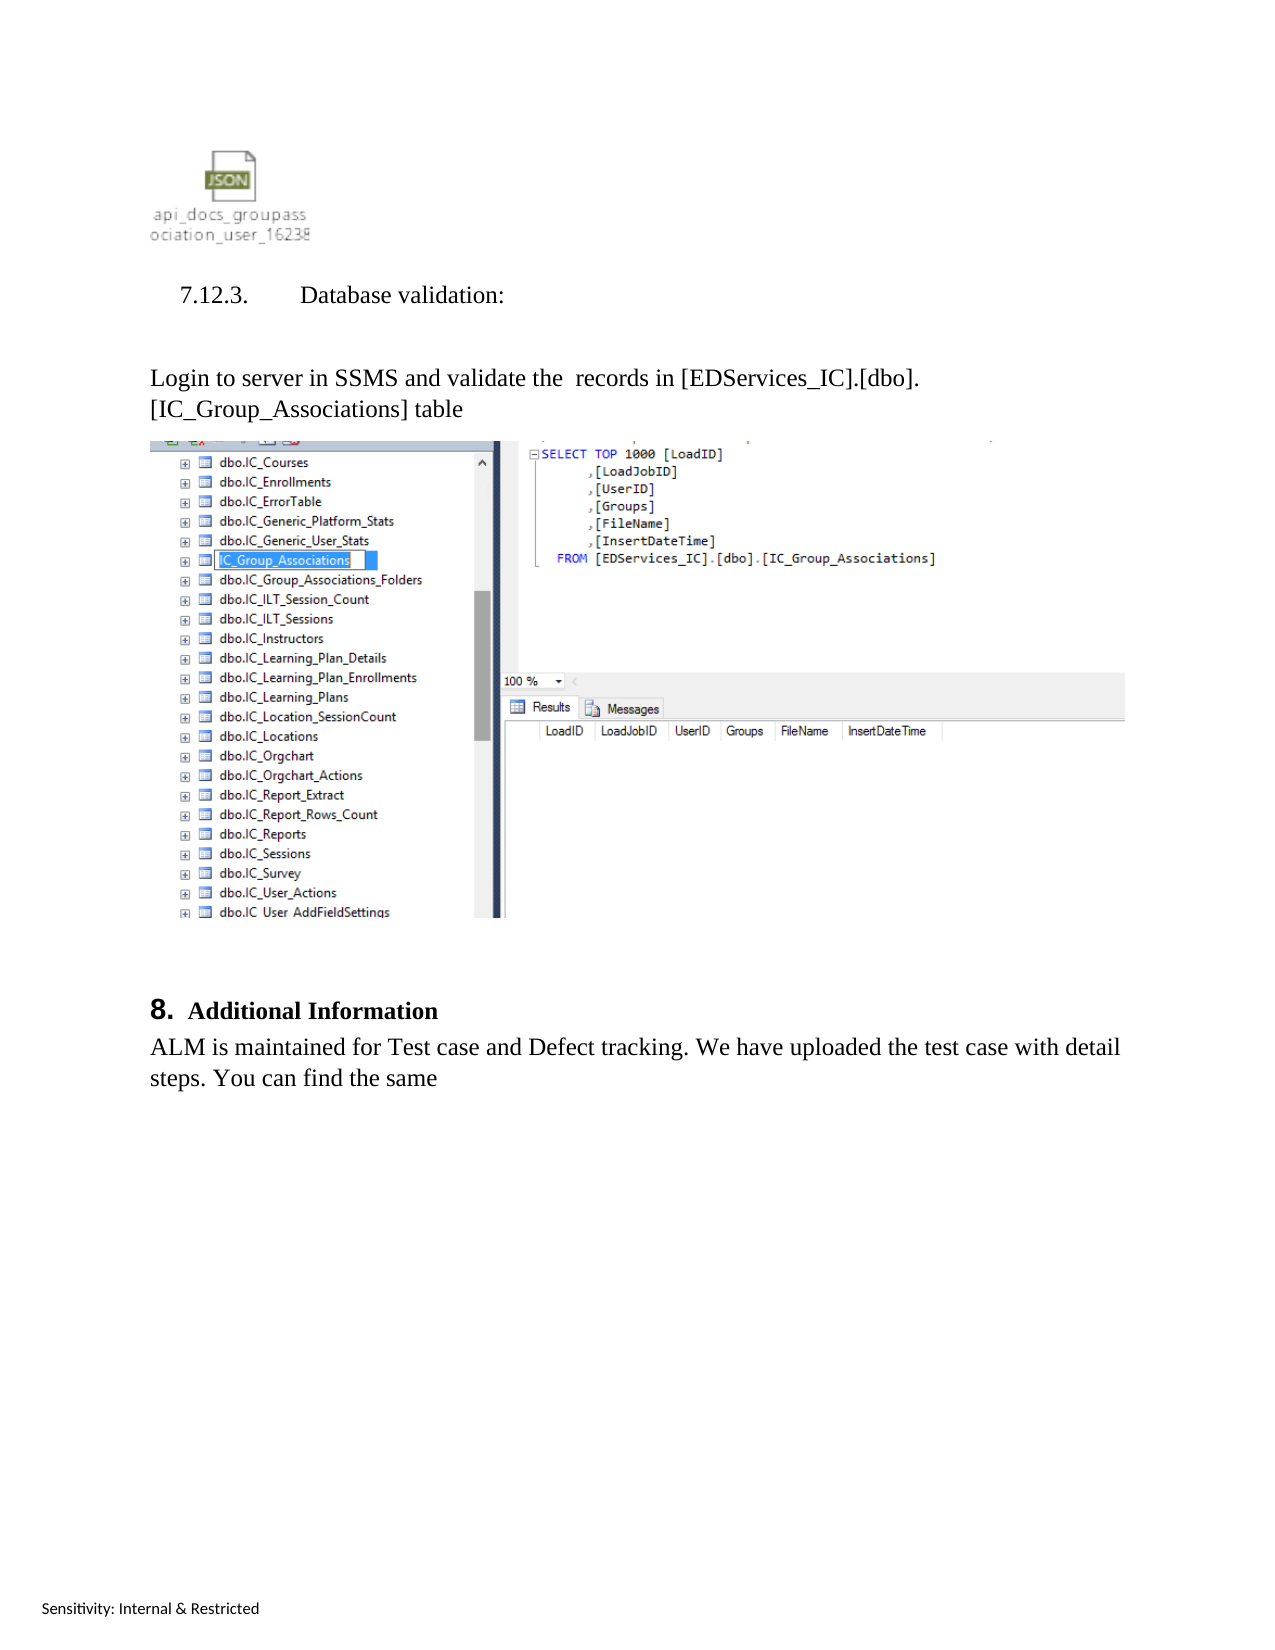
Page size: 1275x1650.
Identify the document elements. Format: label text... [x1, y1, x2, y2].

picture [150, 441, 1125, 918]
subtitle Database validation: [179, 280, 1125, 309]
text Login to server in SSMS and validate the records in [EDServices_IC].[dbo].[IC_Group_Associations] table [150, 363, 1125, 423]
subtitle Additional Information [150, 992, 1125, 1026]
text ALM is maintained for Test case and Defect tracking. We have uploaded the test case with detail steps. You can find the same [150, 1032, 1125, 1092]
